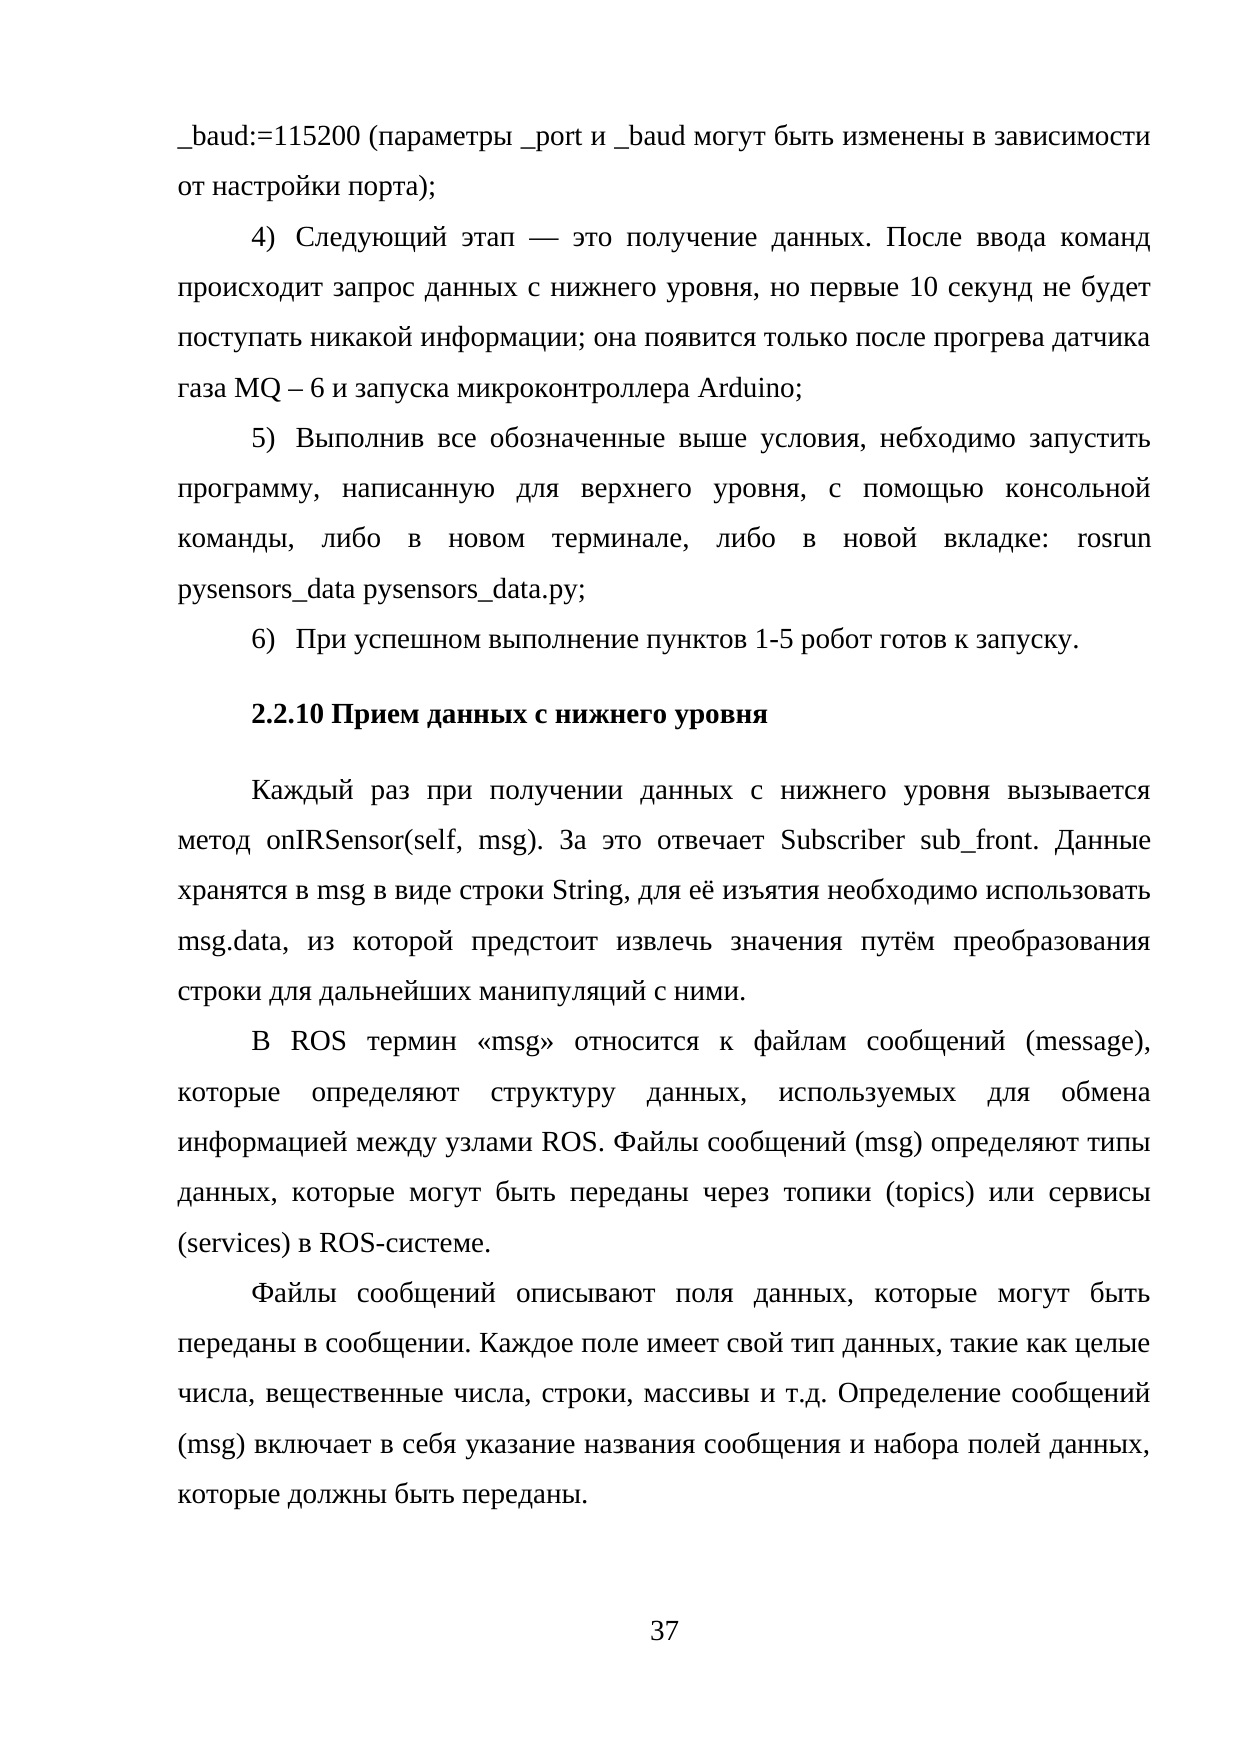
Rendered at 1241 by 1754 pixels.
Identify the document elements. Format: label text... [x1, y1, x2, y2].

text Файлы сообщений описывают поля данных, которые могут быть переданы в сообщении. Каждое поле имеет свой тип данных, такие как целые числа, вещественные числа, строки, массивы и т.д. Определение сообщений (msg) включает в себя указание названия сообщения и набора полей данных, которые должны быть переданы. [177, 1275, 1152, 1510]
list Выполнив все обозначенные выше условия, небходимо запустить программу, написанную для верхнего уровня, с помощью консольной команды, либо в новом терминале, либо в новой вкладке: rosrun pysensors_data pysensors_data.py; [177, 420, 1152, 604]
text Каждый раз при получении данных с нижнего уровня вызывается метод onIRSensor(self, msg). За это отвечает Subscriber sub_front. Данные хранятся в msg в виде строки String, для её изъятия необходимо использовать msg.data, из которой предстоит извлечь значения путём преобразования строки для дальнейших манипуляций с ними. [177, 772, 1152, 1007]
list Следующий этап — это получение данных. После ввода команд происходит запрос данных с нижнего уровня, но первые 10 секунд не будет поступать никакой информации; она появится только после прогрева датчика газа MQ – 6 и запуска микроконтроллера Arduino; [177, 219, 1152, 403]
subtitle 2.2.10 Прием данных с нижнего уровня [177, 697, 1152, 730]
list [177, 118, 1152, 202]
text В ROS термин «msg» относится к файлам сообщений (message), которые определяют структуру данных, используемых для обмена информацией между узлами ROS. Файлы сообщений (msg) определяют типы данных, которые могут быть переданы через топики (topics) или сервисы (services) в ROS-системе. [177, 1023, 1152, 1258]
list При успешном выполнение пунктов 1-5 робот готов к запуску. [177, 621, 1152, 655]
